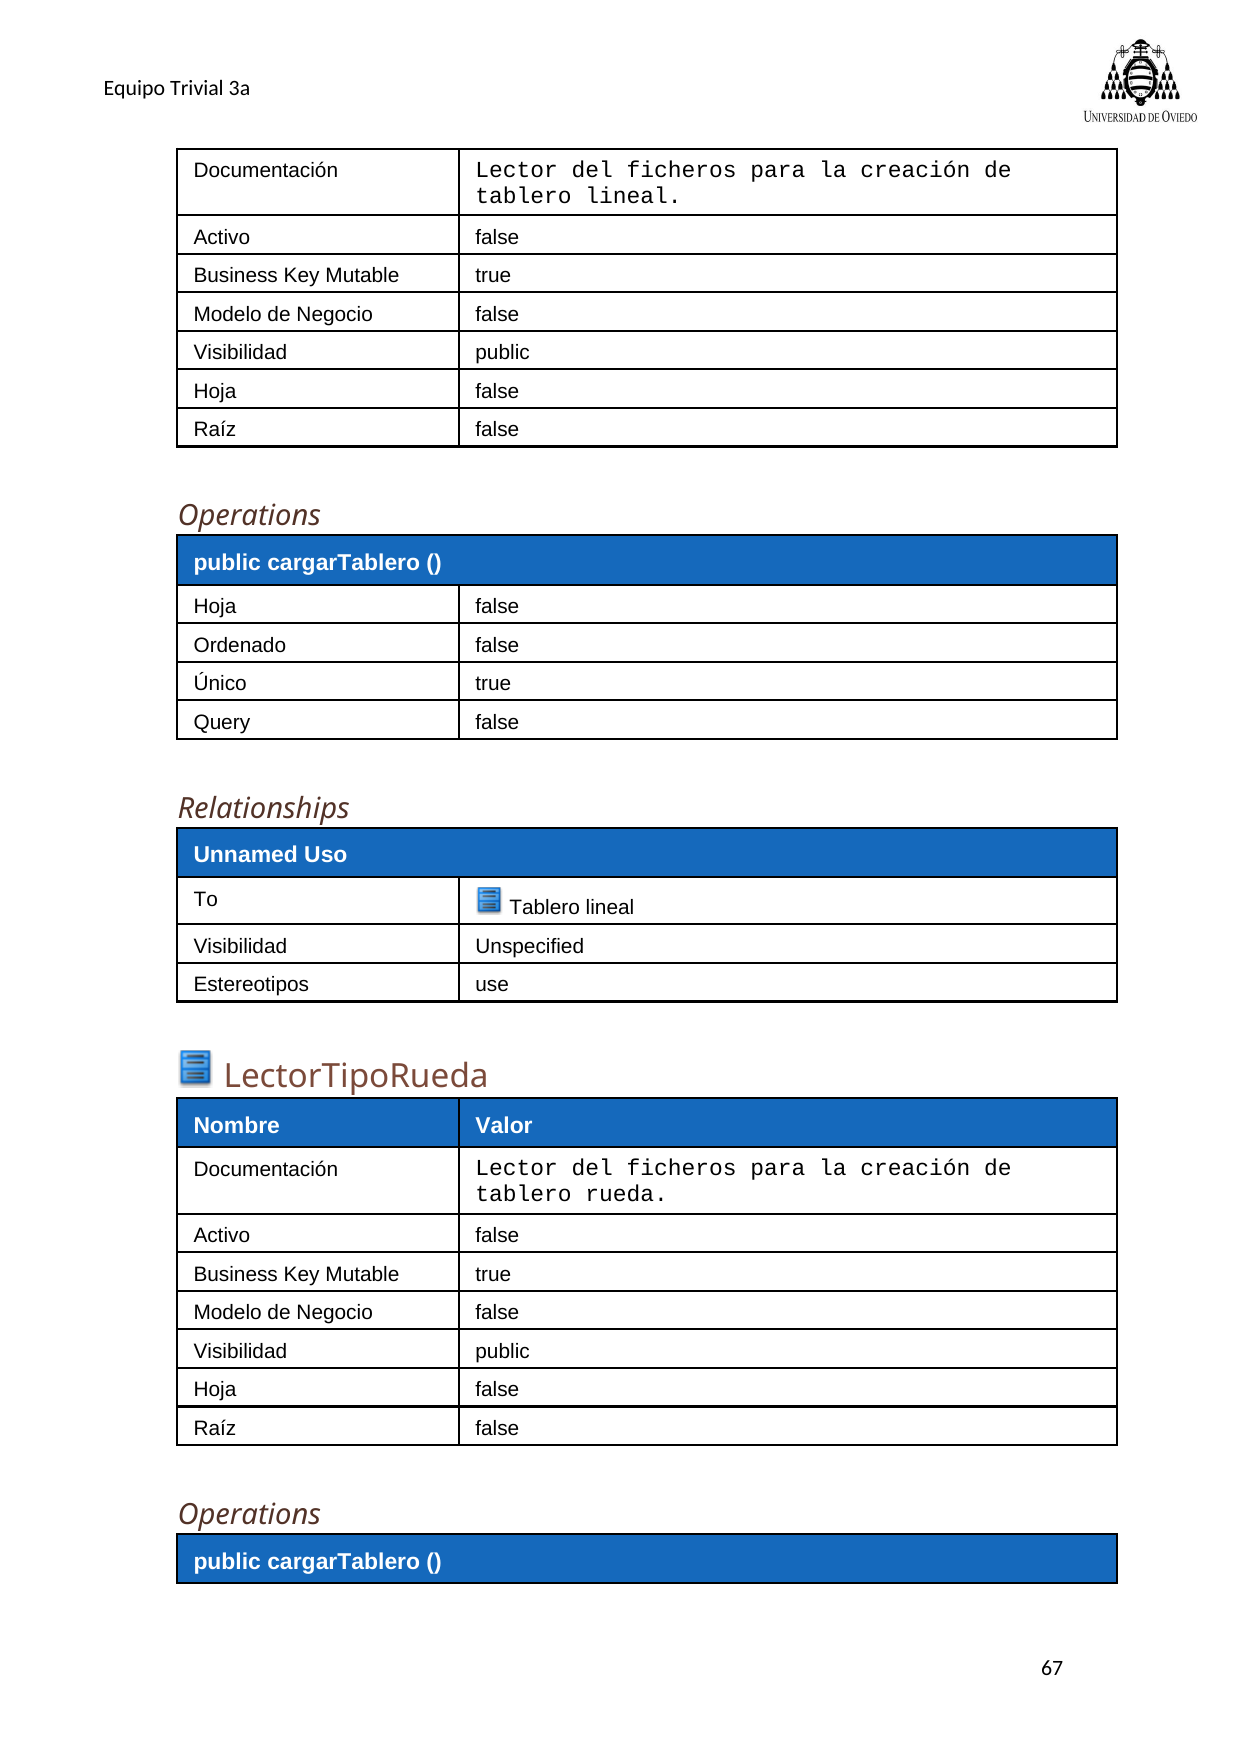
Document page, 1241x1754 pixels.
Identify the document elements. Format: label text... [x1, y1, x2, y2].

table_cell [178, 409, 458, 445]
subtitle Operations [177, 1493, 1063, 1533]
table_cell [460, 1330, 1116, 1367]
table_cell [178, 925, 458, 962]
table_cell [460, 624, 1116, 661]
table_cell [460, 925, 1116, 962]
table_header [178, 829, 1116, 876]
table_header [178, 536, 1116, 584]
picture [475, 886, 504, 915]
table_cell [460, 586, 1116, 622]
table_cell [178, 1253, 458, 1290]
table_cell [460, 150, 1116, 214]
subtitle LectorTipoRueda [177, 1050, 1063, 1097]
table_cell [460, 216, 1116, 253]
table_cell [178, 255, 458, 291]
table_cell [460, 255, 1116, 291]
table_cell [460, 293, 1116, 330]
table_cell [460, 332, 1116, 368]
picture [177, 1049, 215, 1088]
subtitle Relationships [177, 787, 1063, 827]
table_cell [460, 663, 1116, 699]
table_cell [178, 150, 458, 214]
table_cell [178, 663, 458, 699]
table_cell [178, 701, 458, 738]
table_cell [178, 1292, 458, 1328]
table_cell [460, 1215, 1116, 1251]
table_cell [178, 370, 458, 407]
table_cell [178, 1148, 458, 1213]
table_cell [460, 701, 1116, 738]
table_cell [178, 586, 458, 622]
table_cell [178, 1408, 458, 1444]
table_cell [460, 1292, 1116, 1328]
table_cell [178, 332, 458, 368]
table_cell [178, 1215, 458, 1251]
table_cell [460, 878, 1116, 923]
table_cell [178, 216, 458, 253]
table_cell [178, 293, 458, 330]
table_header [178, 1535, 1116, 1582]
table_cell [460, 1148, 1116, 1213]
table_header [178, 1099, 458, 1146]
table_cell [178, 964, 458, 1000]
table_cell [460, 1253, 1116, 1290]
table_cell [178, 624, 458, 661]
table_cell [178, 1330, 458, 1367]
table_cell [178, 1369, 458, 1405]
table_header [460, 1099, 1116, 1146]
picture [1077, 35, 1198, 123]
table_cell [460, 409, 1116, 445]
subtitle Operations [177, 495, 1063, 534]
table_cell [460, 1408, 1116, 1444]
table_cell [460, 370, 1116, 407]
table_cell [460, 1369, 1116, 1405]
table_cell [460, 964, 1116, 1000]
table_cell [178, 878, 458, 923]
